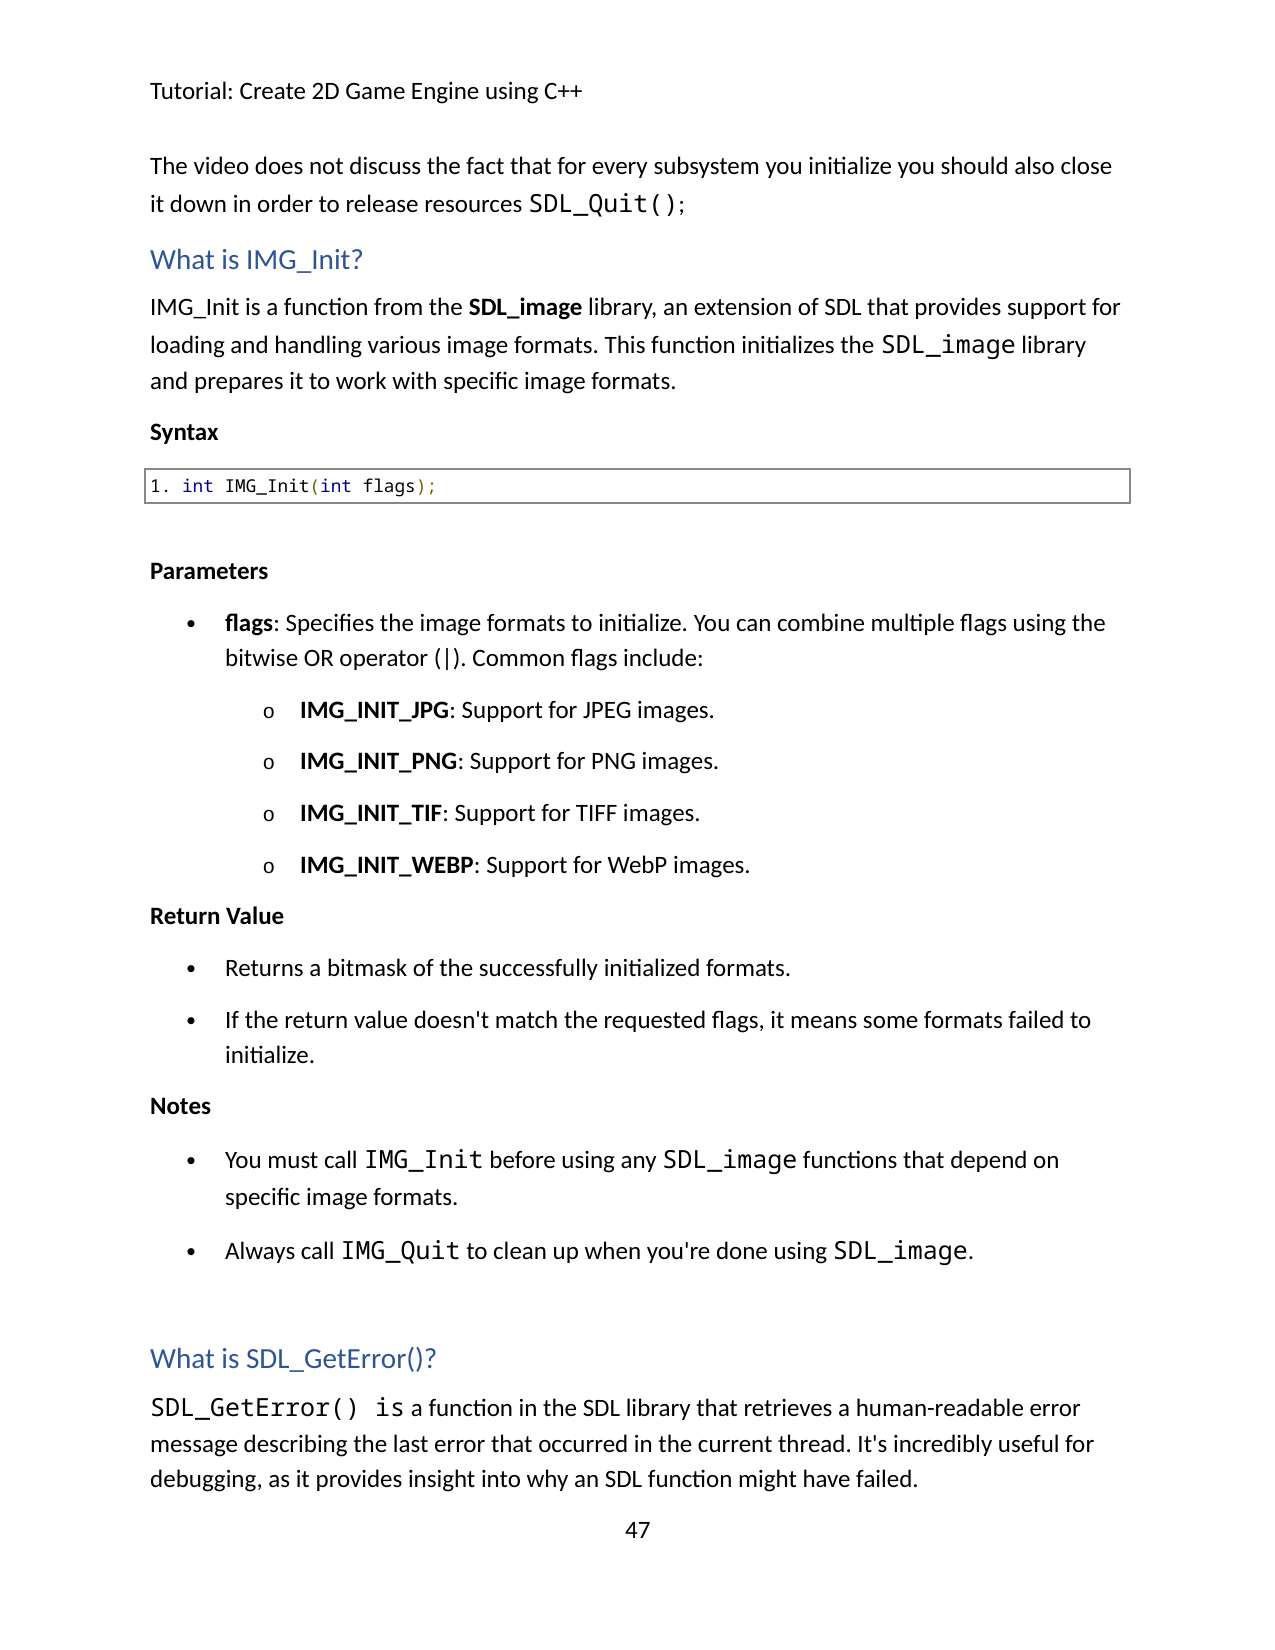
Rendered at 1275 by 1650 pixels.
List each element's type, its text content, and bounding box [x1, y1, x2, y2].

list IMG_INIT_PNG: Support for PNG images. [262, 746, 1125, 776]
subtitle What is SDL_GetError()? [150, 1340, 1125, 1376]
list IMG_INIT_WEBP: Support for WebP images. [262, 849, 1125, 879]
text Notes [150, 1091, 1125, 1121]
list IMG_INIT_TIF: Support for TIFF images. [262, 797, 1125, 828]
list You must call IMG_Init before using any SDL_image functions that depend on specific image formats. [187, 1142, 1125, 1211]
list If the return value doesn't match the requested flags, it means some formats failed to initialize. [187, 1004, 1125, 1069]
list IMG_INIT_JPG: Support for JPEG images. [262, 694, 1125, 724]
text Syntax [150, 417, 1125, 447]
text The video does not discuss the fact that for every subsystem you initialize you should also close it down in order to release resources SDL_Quit(); [150, 150, 1125, 220]
text SDL_GetError() is a function in the SDL library that retrieves a human-readable error message describing the last error that occurred in the current thread. It's incredibly useful for debugging, as it provides insight into why an SDL function might have failed. [150, 1389, 1125, 1493]
list flags: Specifies the image formats to initialize. You can combine multiple flags using the bitwise OR operator (|). Common flags include: [187, 607, 1125, 673]
list Always call IMG_Quit to clean up when you're done using SDL_image. [187, 1232, 1125, 1266]
text Return Value [150, 901, 1125, 931]
text Parameters [150, 556, 1125, 586]
text 1. int IMG_Init(int flags); [146, 470, 1129, 502]
text IMG_Init is a function from the SDL_image library, an extension of SDL that provides support for loading and handling various image formats. This function initializes the SDL_image library and prepares it to work with specific image formats. [150, 291, 1125, 395]
subtitle What is IMG_Init? [150, 241, 1125, 277]
list Returns a bitmask of the successfully initialized formats. [187, 952, 1125, 983]
